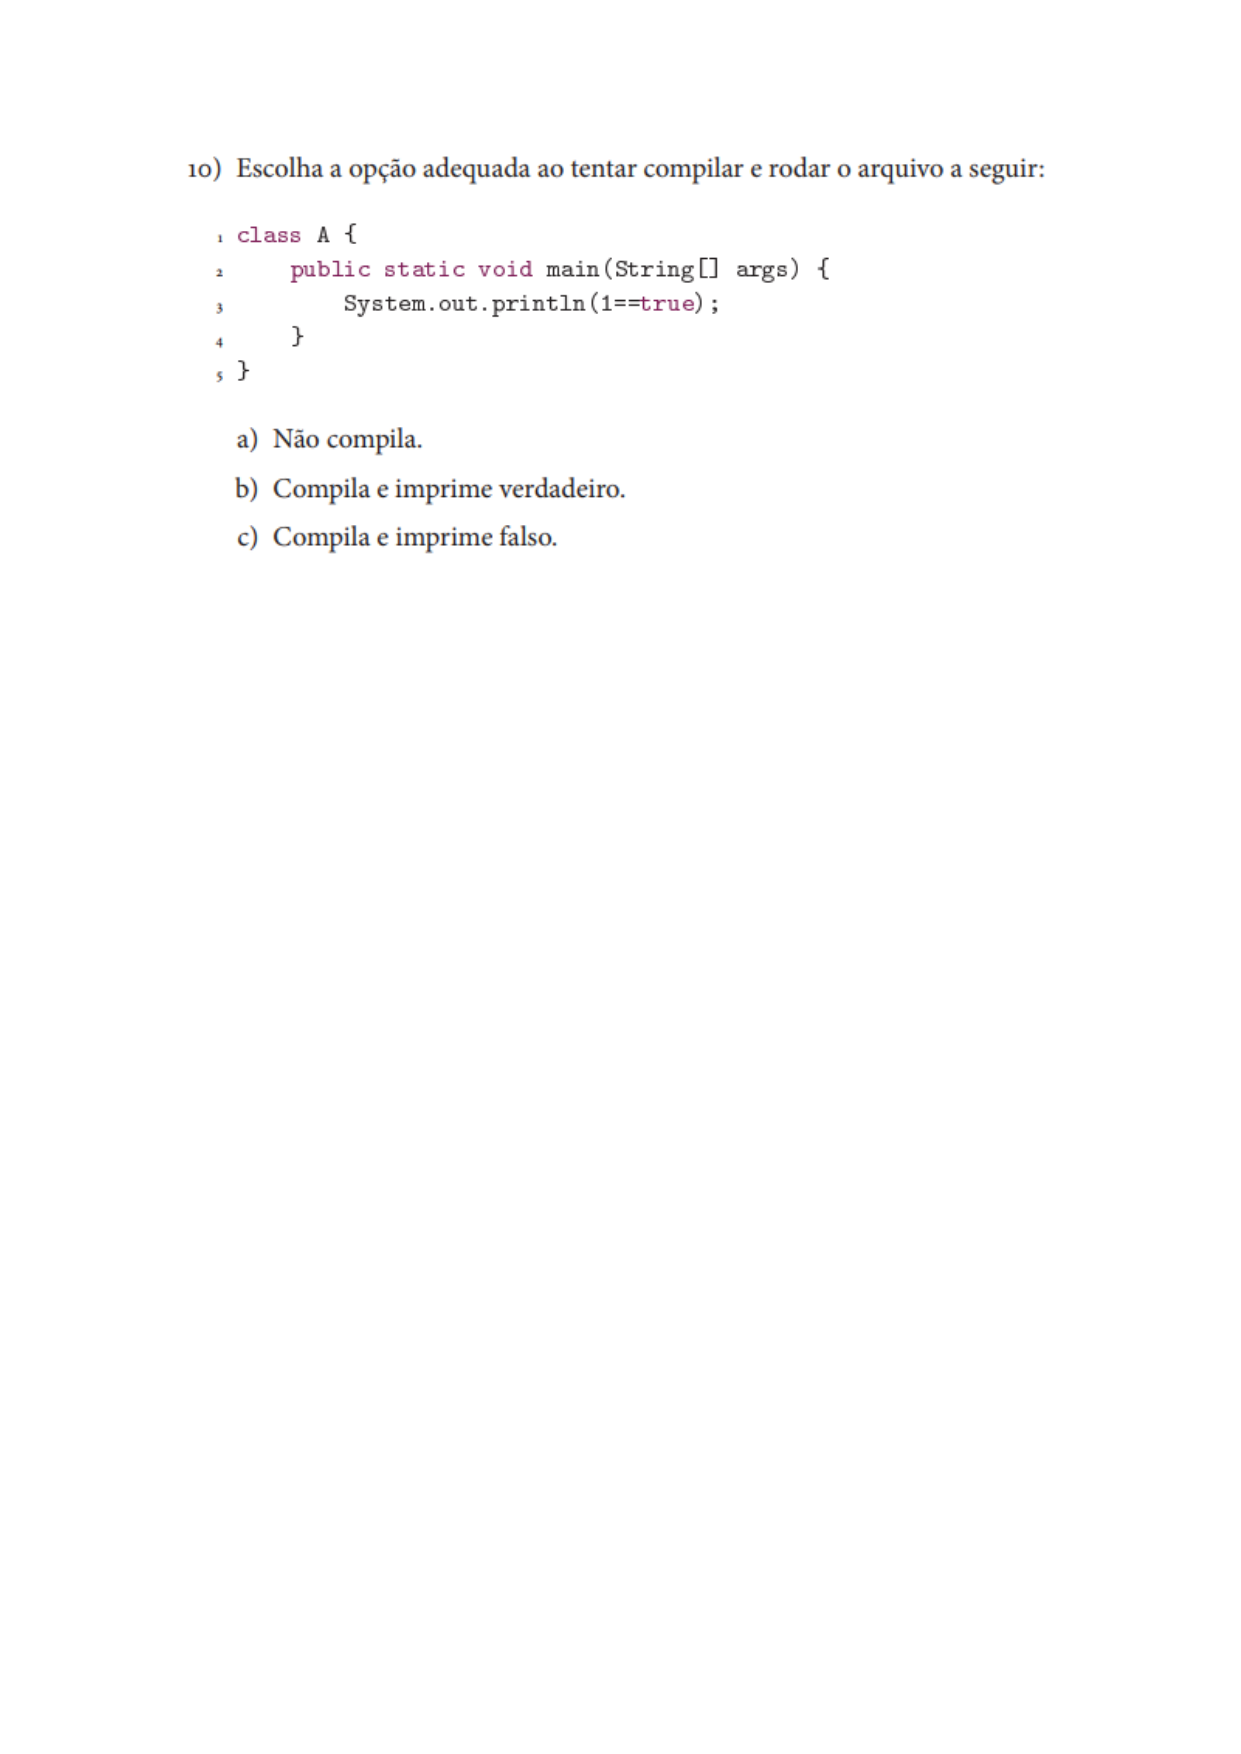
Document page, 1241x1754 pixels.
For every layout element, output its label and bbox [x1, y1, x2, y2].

picture [178, 146, 1063, 566]
